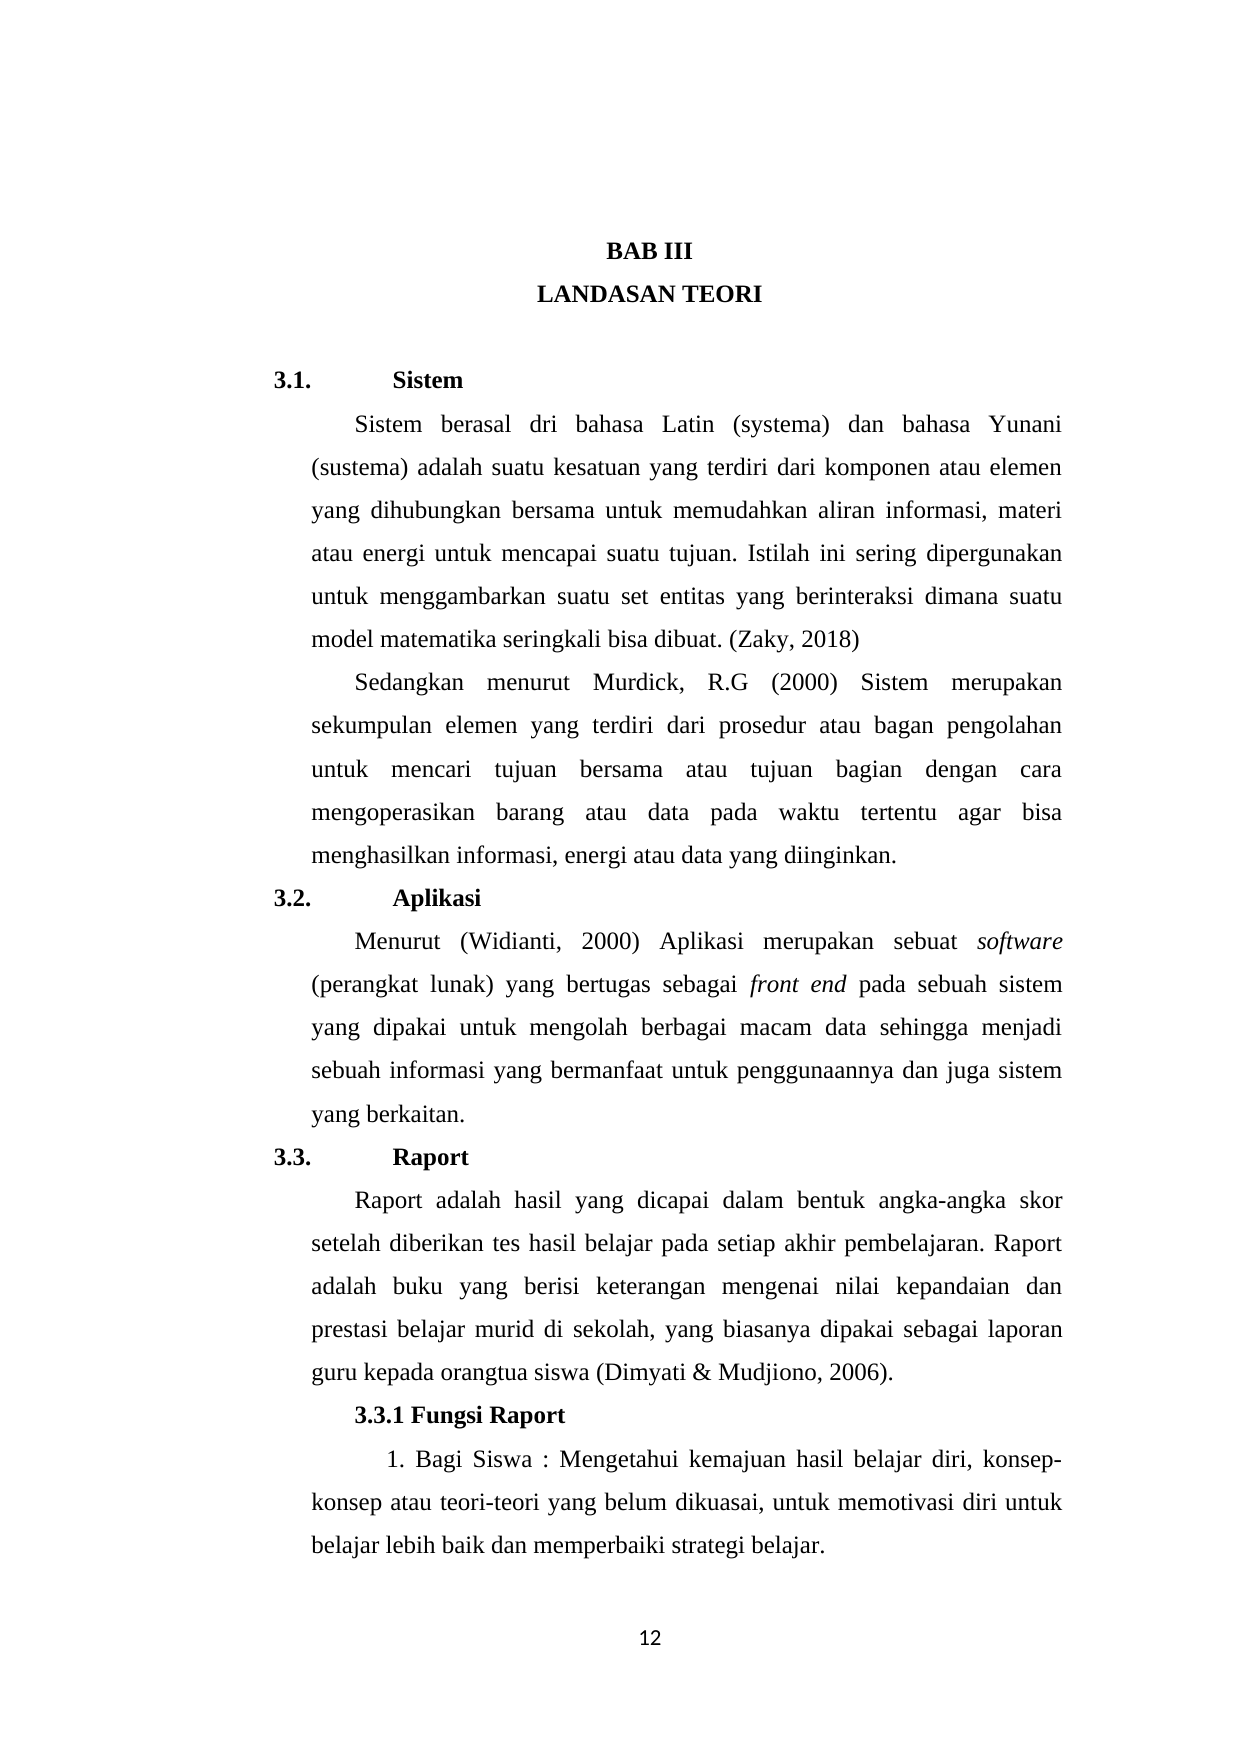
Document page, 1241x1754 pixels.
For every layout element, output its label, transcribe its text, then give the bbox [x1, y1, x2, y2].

list 3.3.1 Fungsi Raport [311, 1401, 1063, 1429]
list Raport [274, 1142, 1063, 1171]
list Raport adalah hasil yang dicapai dalam bentuk angka-angka skor setelah diberikan tes hasil belajar pada setiap akhir pembelajaran. Raport adalah buku yang berisi keterangan mengenai nilai kepandaian dan prestasi belajar murid di sekolah, yang biasanya dipakai sebagai laporan guru kepada orangtua siswa . [311, 1185, 1063, 1386]
list Aplikasi [274, 883, 1063, 912]
text BAB III [236, 236, 1063, 265]
list Sistem [274, 366, 1063, 394]
text LANDASAN TEORI [236, 279, 1063, 308]
list Sistem berasal dri bahasa Latin (systema) dan bahasa Yunani (sustema) adalah suatu kesatuan yang terdiri dari komponen atau elemen yang dihubungkan bersama untuk memudahkan aliran informasi, materi atau energi untuk mencapai suatu tujuan. Istilah ini sering dipergunakan untuk menggambarkan suatu set entitas yang berinteraksi dimana suatu model matematika seringkali bisa dibuat. (Zaky, 2018) [311, 409, 1063, 653]
list 1. Bagi Siswa : Mengetahui kemajuan hasil belajar diri, konsep-konsep atau teori-teori yang belum dikuasai, untuk memotivasi diri untuk belajar lebih baik dan memperbaiki strategi belajar. [311, 1444, 1063, 1559]
list Menurut Aplikasi merupakan sebuat software (perangkat lunak) yang bertugas sebagai front end pada sebuah sistem yang dipakai untuk mengolah berbagai macam data sehingga menjadi sebuah informasi yang bermanfaat untuk penggunaannya dan juga sistem yang berkaitan. [311, 926, 1063, 1127]
list Sedangkan menurut Murdick, R.G (2000) Sistem merupakan sekumpulan elemen yang terdiri dari prosedur atau bagan pengolahan untuk mencari tujuan bersama atau tujuan bagian dengan cara mengoperasikan barang atau data pada waktu tertentu agar bisa menghasilkan informasi, energi atau data yang diinginkan. [311, 667, 1063, 869]
